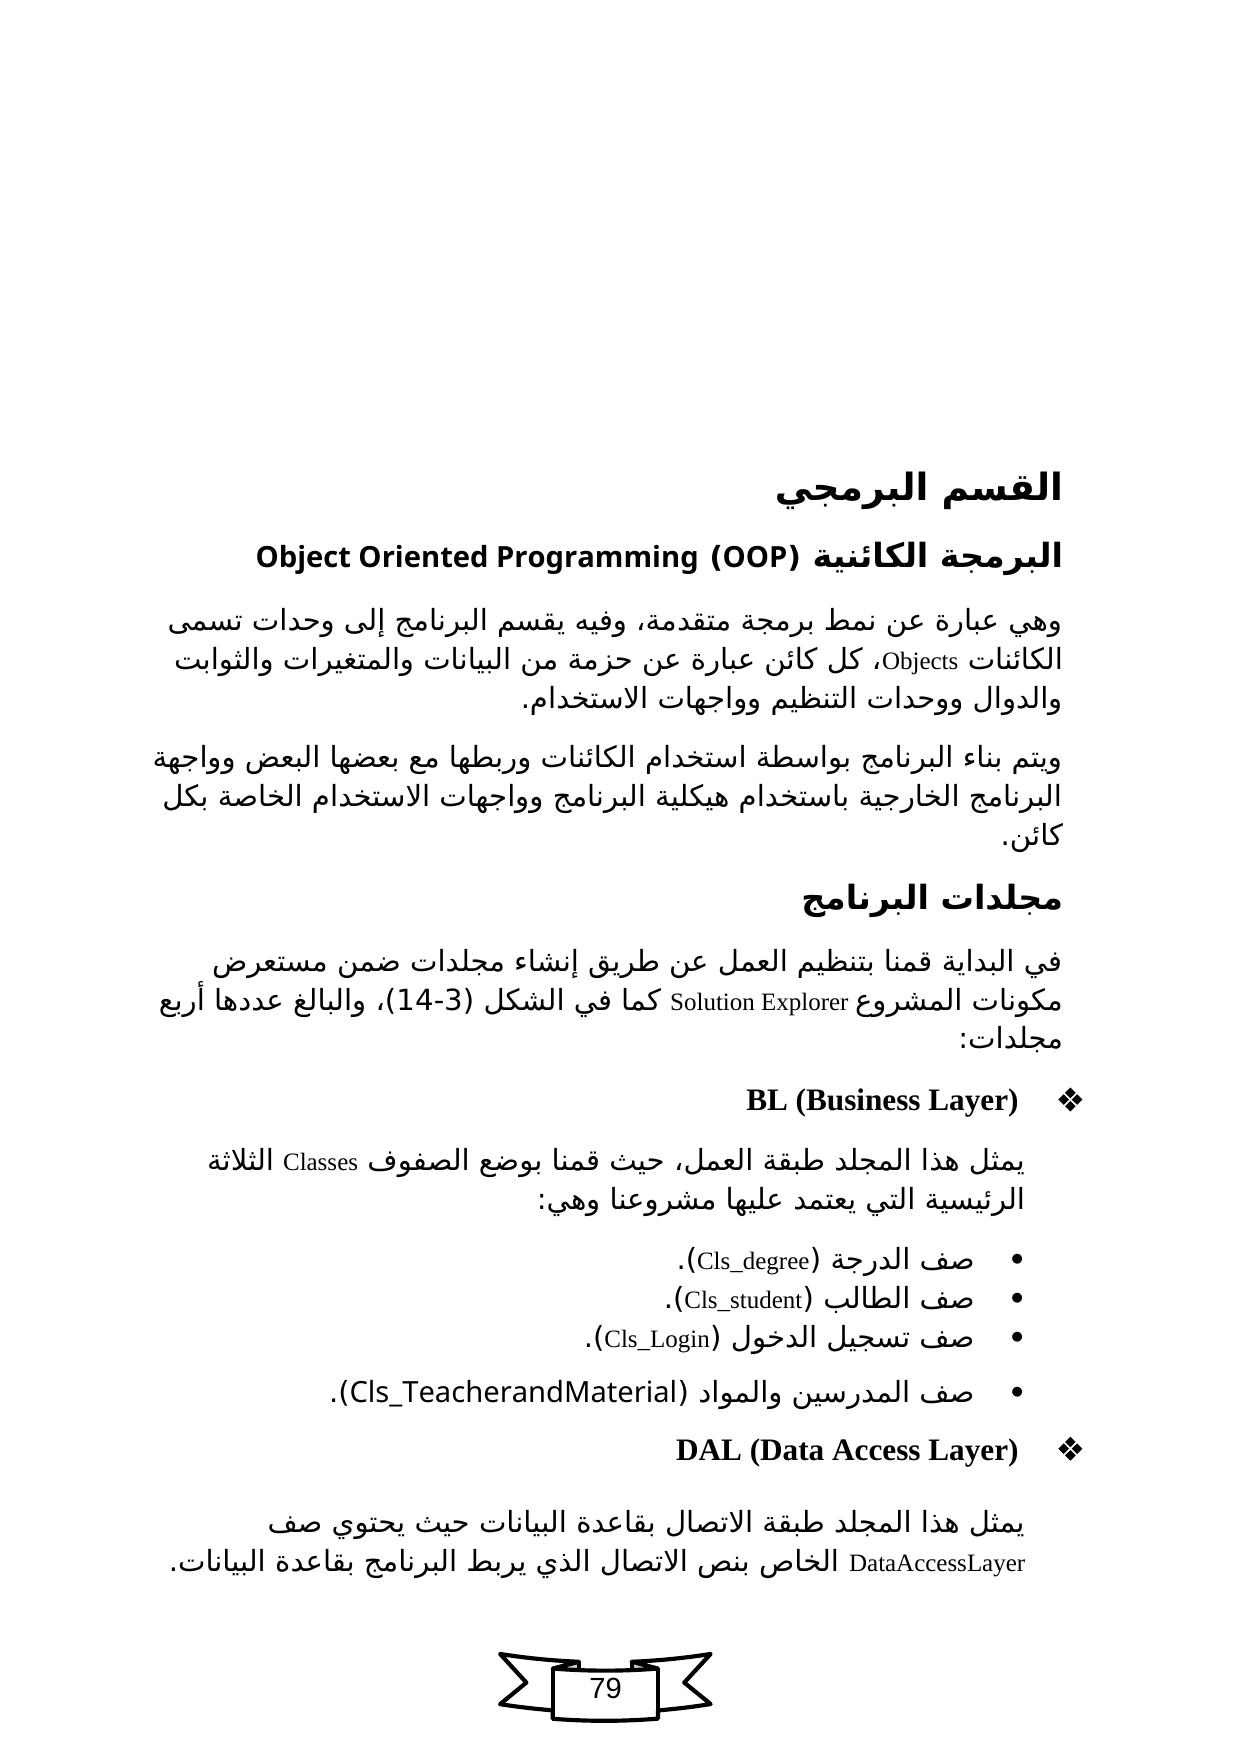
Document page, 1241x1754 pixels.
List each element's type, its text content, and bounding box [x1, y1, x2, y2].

list صف الطالب (Cls_student). [148, 1281, 1012, 1315]
text وهي عبارة عن نمط برمجة متقدمة، وفيه يقسم البرنامج إلى وحدات تسمى الكائنات Objects، كل كائن عبارة عن حزمة من البيانات والمتغيرات والثوابت والدوال ووحدات التنظيم وواجهات الاستخدام. [148, 603, 1063, 715]
text البرمجة الكائنية (OOP) Object Oriented Programming [148, 537, 1063, 576]
list صف الدرجة (Cls_degree). [148, 1242, 1012, 1276]
text مجلدات البرنامج [148, 878, 1063, 917]
text القسم البرمجي [148, 466, 1063, 509]
text ويتم بناء البرنامج بواسطة استخدام الكائنات وربطها مع بعضها البعض وواجهة البرنامج الخارجية باستخدام هيكلية البرنامج وواجهات الاستخدام الخاصة بكل كائن. [148, 741, 1063, 853]
text في البداية قمنا بتنظيم العمل عن طريق إنشاء مجلدات ضمن مستعرض مكونات المشروع Solution Explorer كما في الشكل (3-14)، والبالغ عددها أربع مجلدات: [148, 944, 1063, 1056]
text يمثل هذا المجلد طبقة الاتصال بقاعدة البيانات حيث يحتوي صف DataAccessLayer الخاص بنص الاتصال الذي يربط البرنامج بقاعدة البيانات. [148, 1505, 1026, 1578]
list DAL (Data Access Layer) [148, 1431, 1056, 1467]
list BL (Business Layer) [148, 1082, 1056, 1117]
list صف المدرسين والمواد (Cls_TeacherandMaterial). [148, 1371, 1012, 1411]
list صف تسجيل الدخول (Cls_Login). [148, 1320, 1012, 1354]
text يمثل هذا المجلد طبقة العمل، حيث قمنا بوضع الصفوف Classes الثلاثة الرئيسية التي يعتمد عليها مشروعنا وهي: [148, 1144, 1026, 1217]
